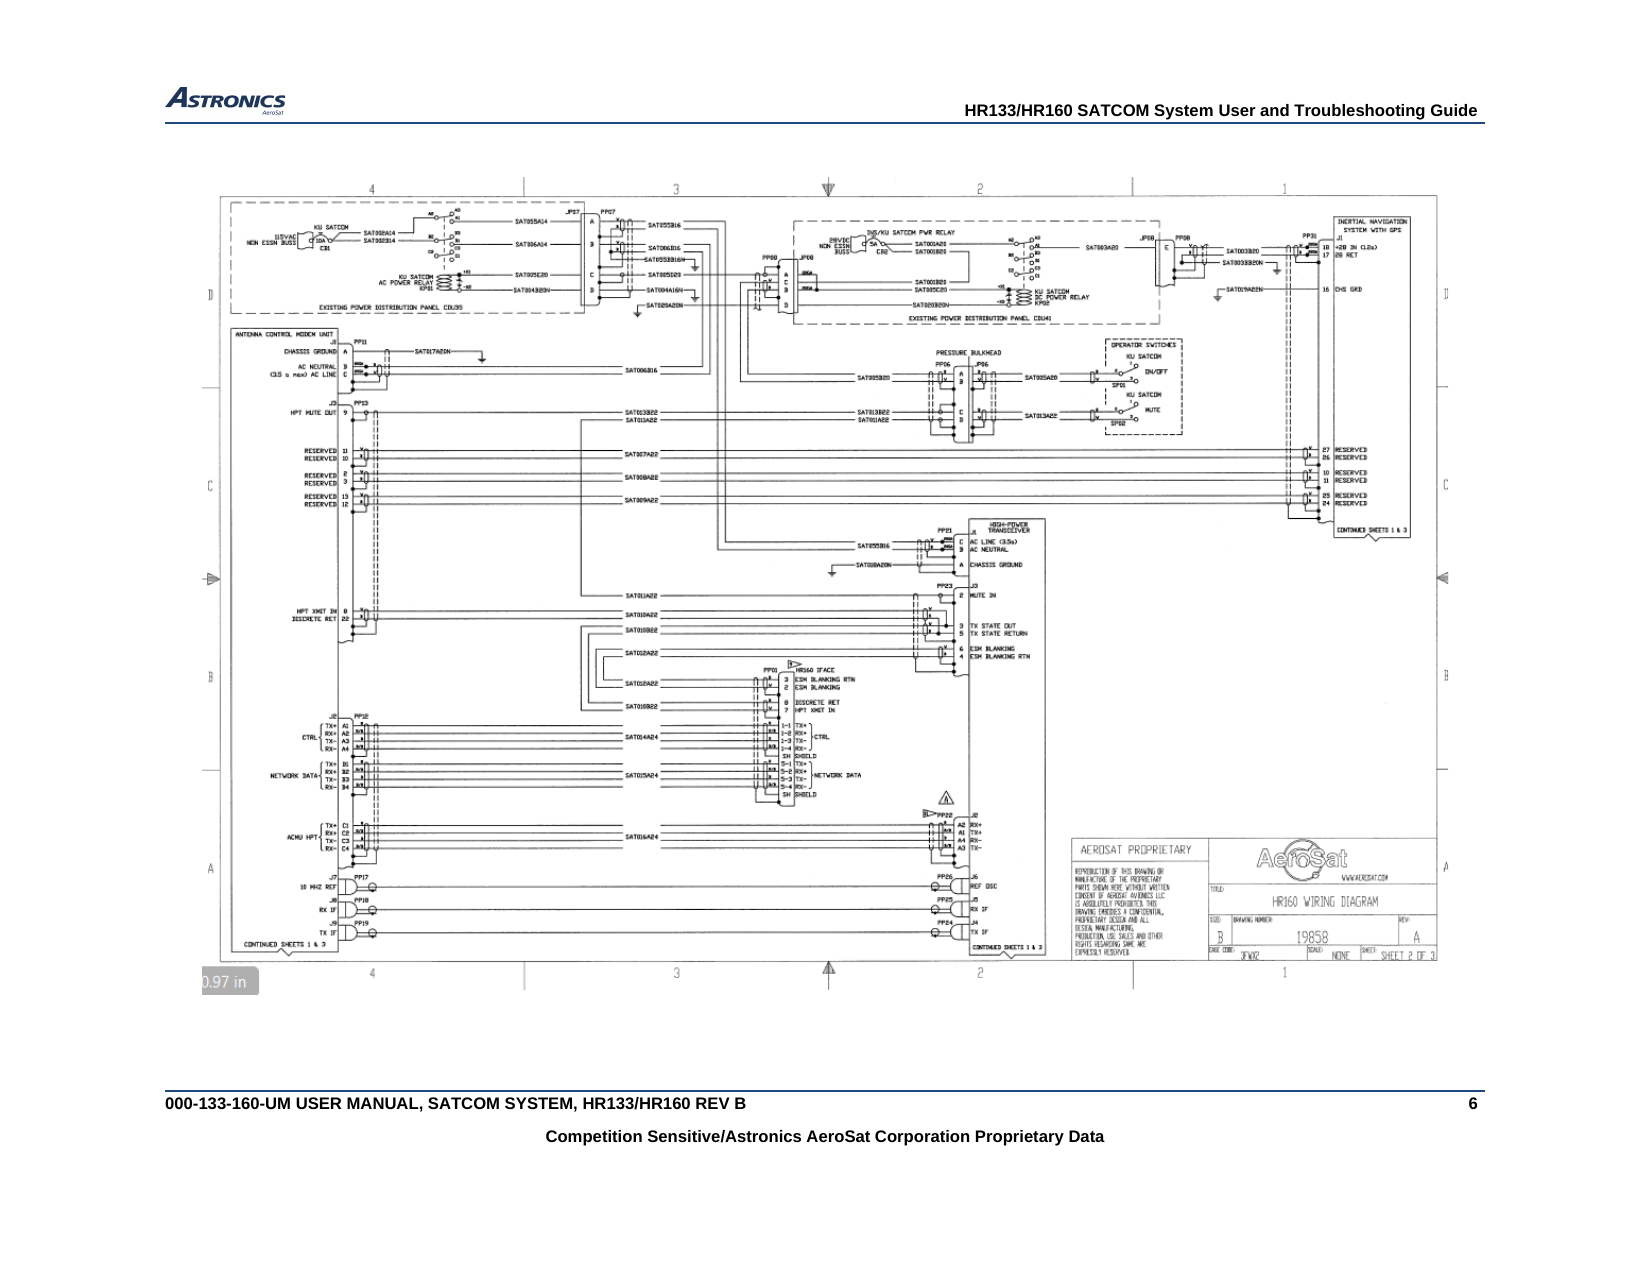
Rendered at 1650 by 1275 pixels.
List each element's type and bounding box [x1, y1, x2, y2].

picture [165, 87, 286, 116]
picture [202, 177, 1449, 995]
